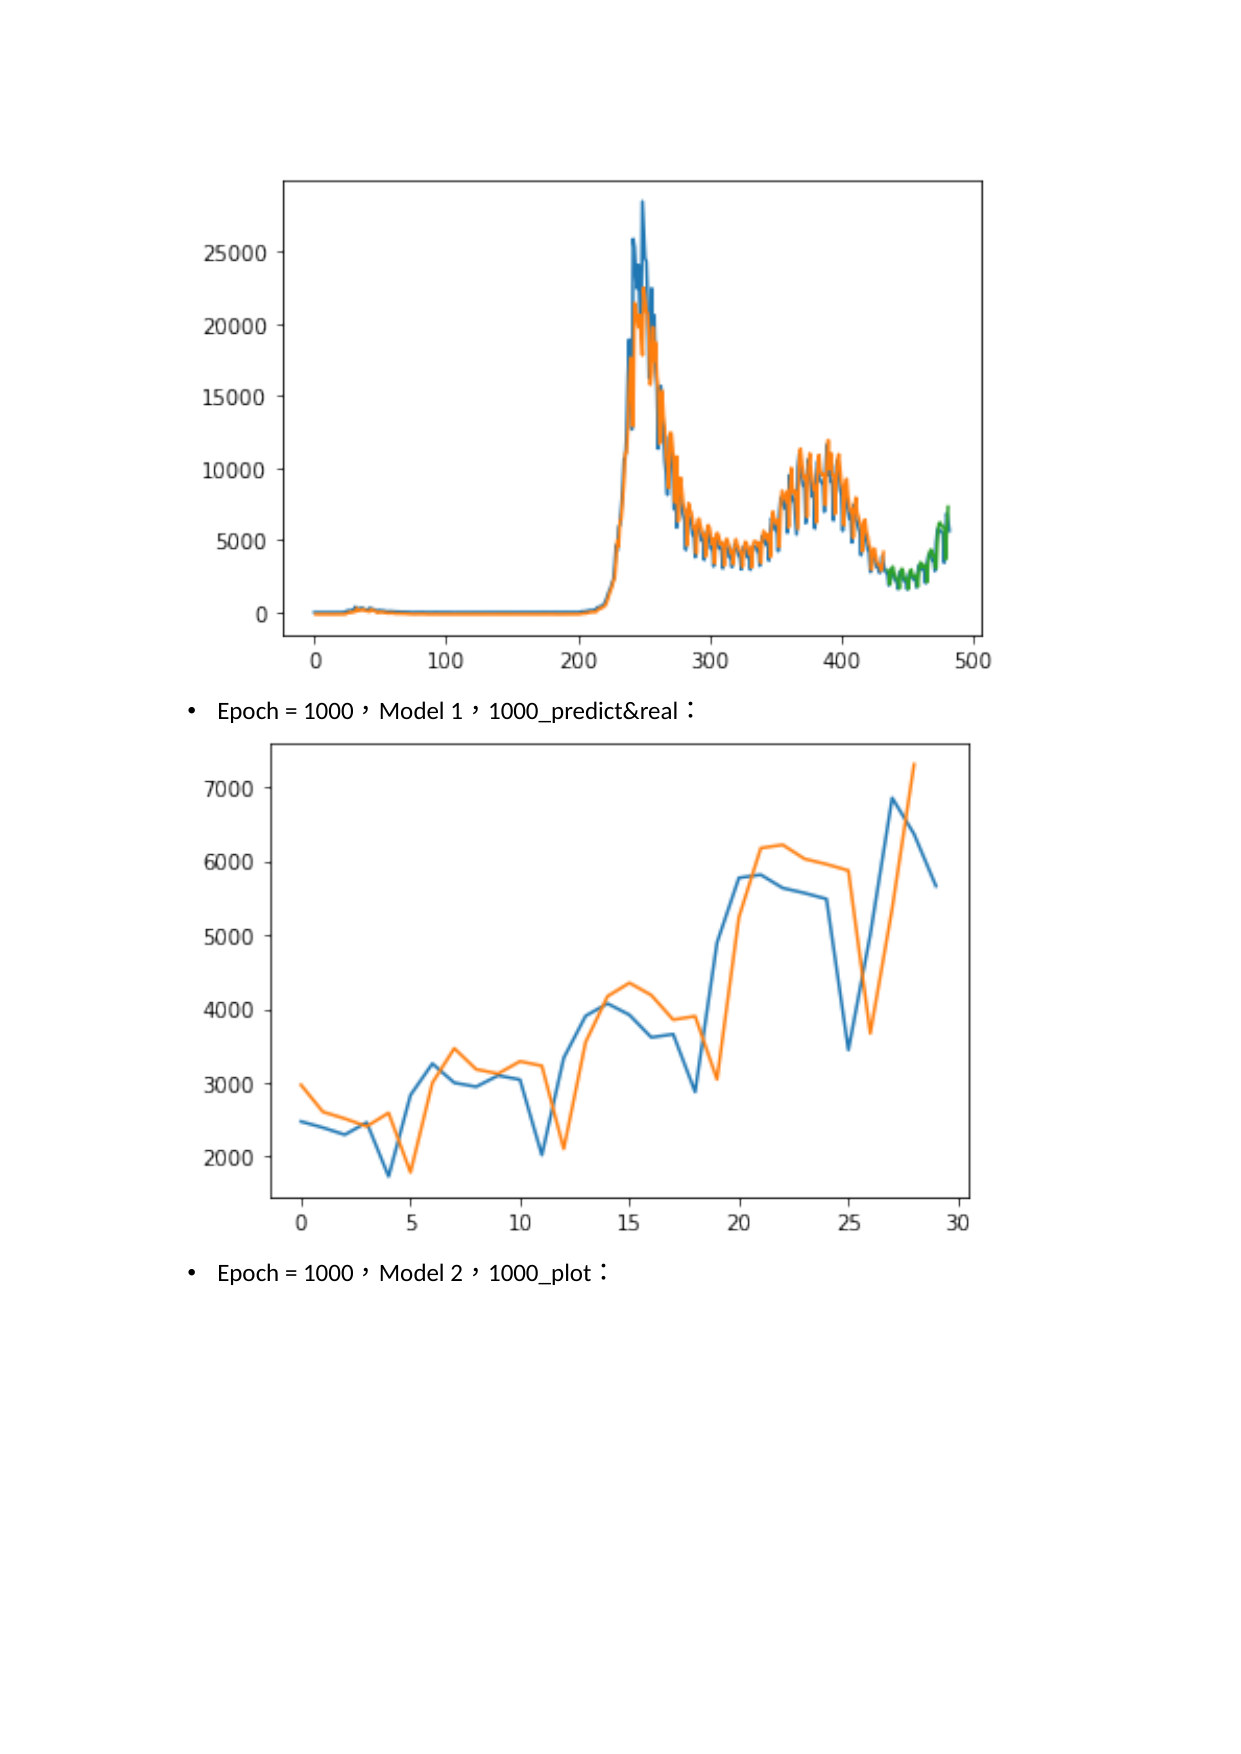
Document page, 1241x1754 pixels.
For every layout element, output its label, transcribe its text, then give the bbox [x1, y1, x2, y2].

list Epoch = 1000，Model 1，1000_predict&real： [187, 689, 1053, 727]
picture [187, 168, 1007, 686]
list Epoch = 1000，Model 2，1000_plot： [187, 1252, 1053, 1289]
picture [187, 731, 986, 1248]
